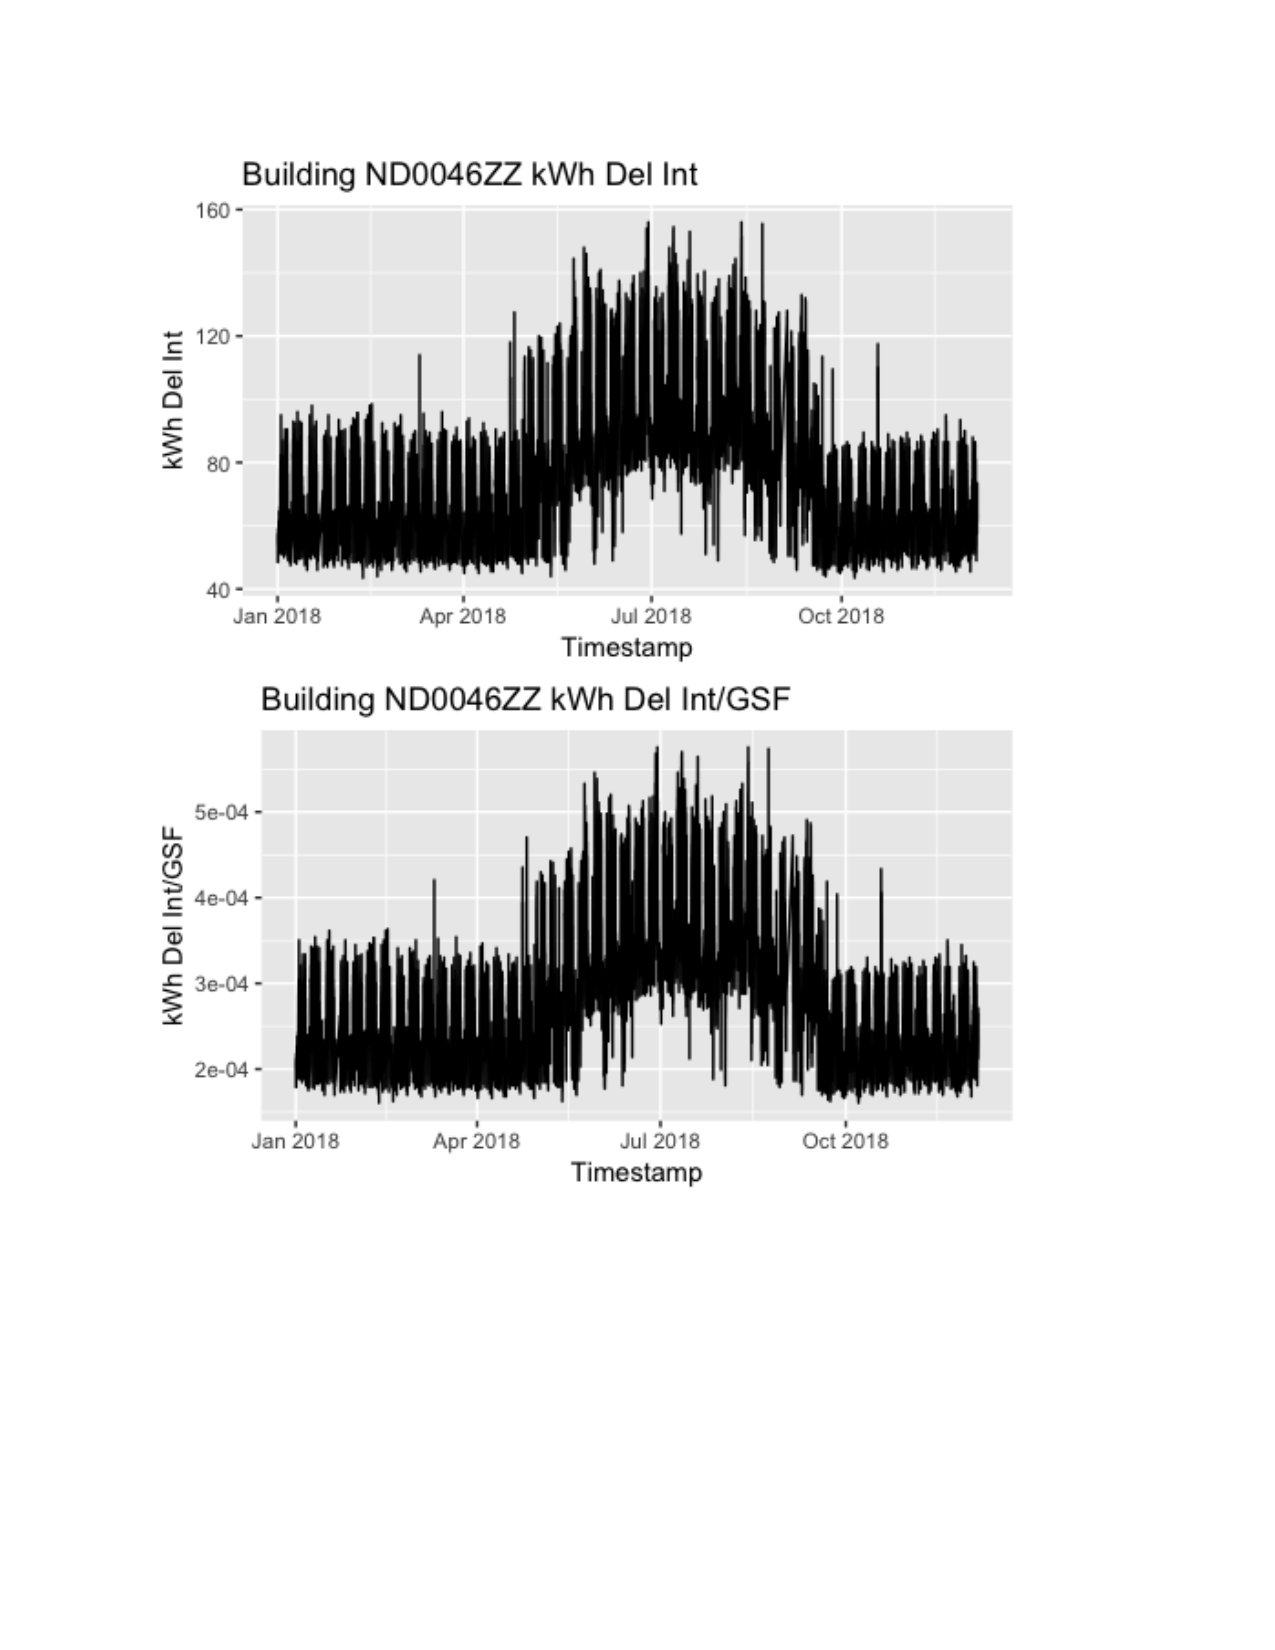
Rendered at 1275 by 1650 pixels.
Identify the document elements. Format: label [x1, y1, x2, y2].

picture [150, 150, 1025, 1200]
